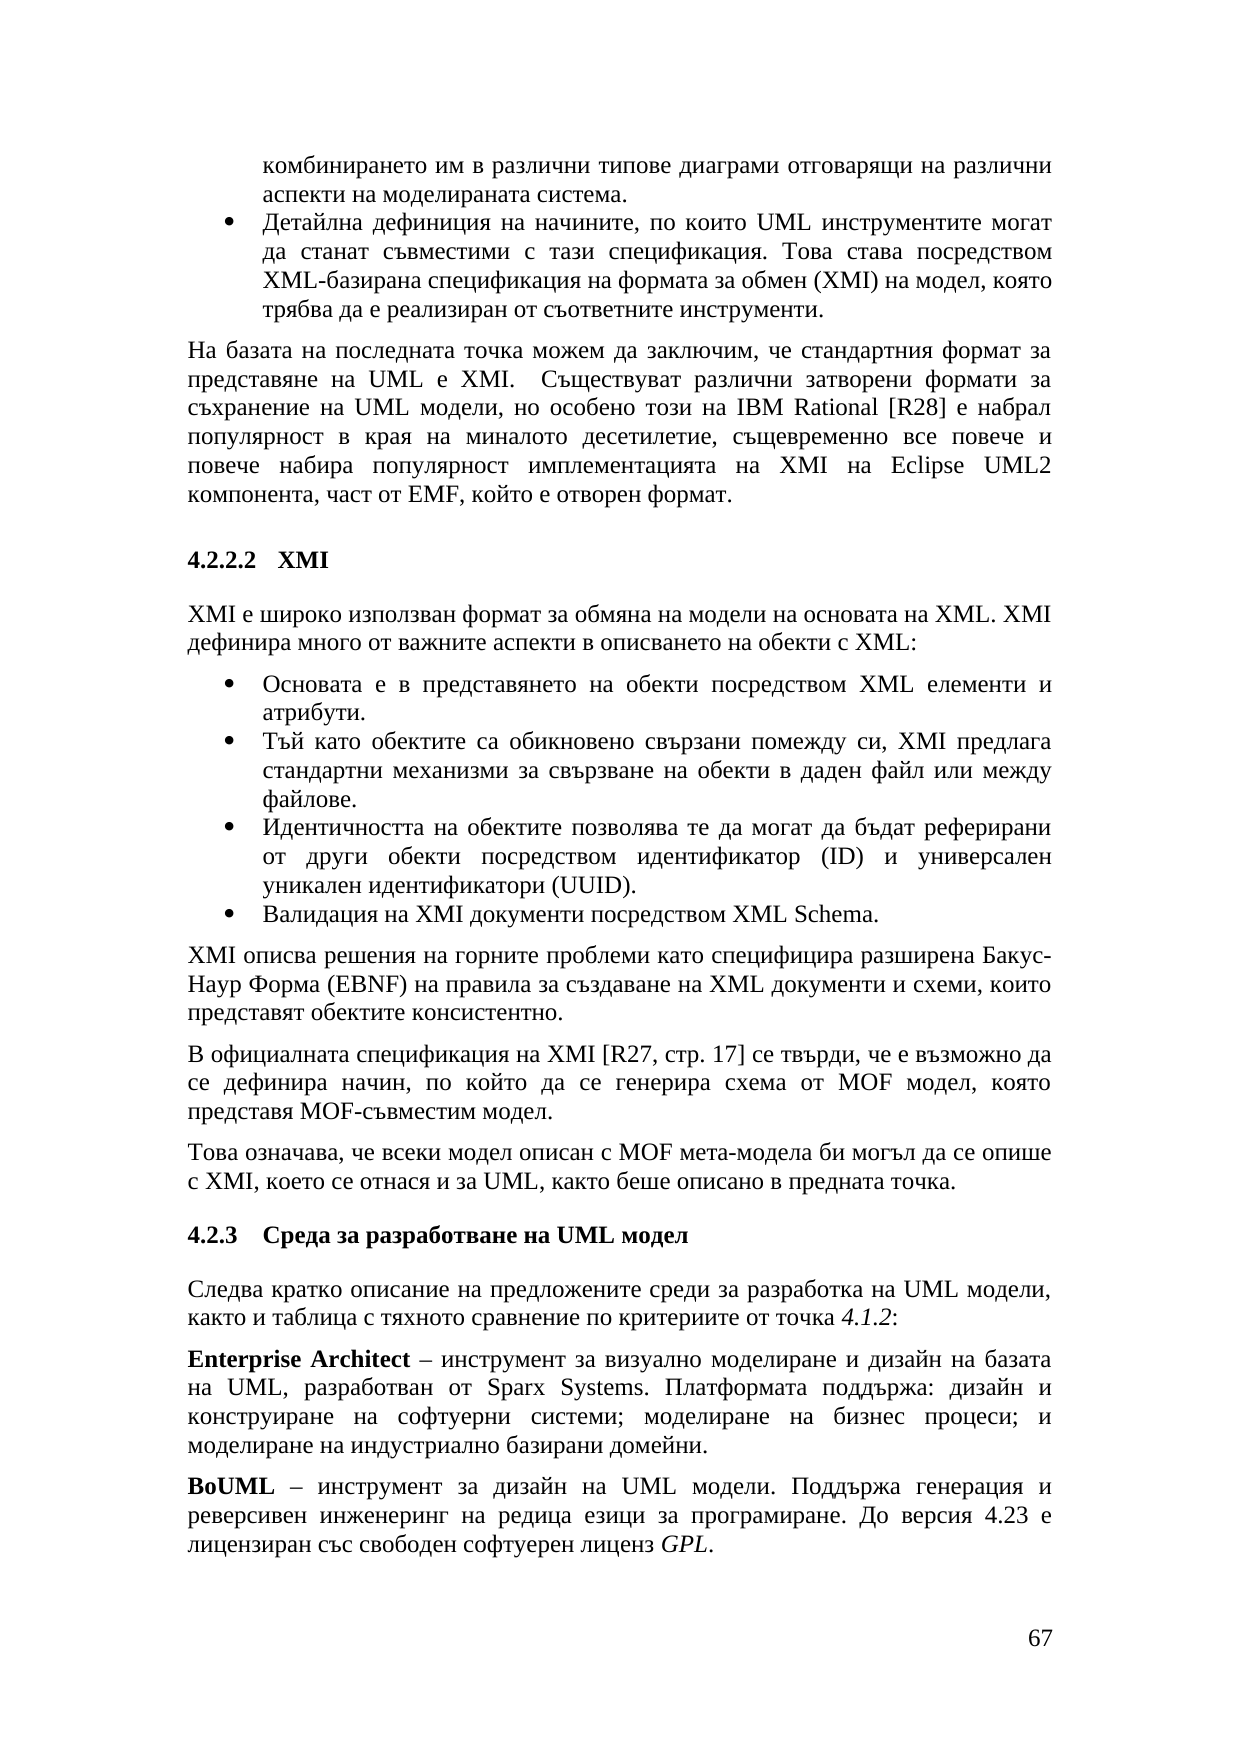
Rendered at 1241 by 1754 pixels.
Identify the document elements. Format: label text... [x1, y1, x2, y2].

text На базата на последната точка можем да заключим, че стандартния формат за представяне на UML е XMI. Съществуват различни затворени формати за съхранение на UML модели, но особено този на IBM Rational [R28] е набрал популярност в края на миналото десетилетие, същевременно все повече и повече набира популярност имплементацията на XMI на Eclipse UML2 компонента, част от EMF, който е отворен формат. [187, 335, 1053, 507]
subtitle XMI [187, 545, 1053, 574]
text XMI е широко използван формат за обмяна на модели на основата на XML. XMI дефинира много от важните аспекти в описването на обекти с XML: [187, 599, 1053, 656]
text В официалната спецификация на XMI [R27, стр. 17] се твърди, че е възможно да се дефинира начин, по който да се генерира схема от MOF модел, която представя MOF-съвместим модел. [187, 1039, 1053, 1125]
list Тъй като обектите са обикновено свързани помежду си, XMI предлага стандартни механизми за свързване на обекти в даден файл или между файлове. [225, 726, 1053, 812]
text Това означава, че всеки модел описан с MOF мета-модела би могъл да се опише с XMI, което се отнася и за UML, както беше описано в предната точка. [187, 1137, 1053, 1195]
text XMI описва решения на горните проблеми като специфицира разширена Бакус-Наур Форма (EBNF) на правила за създаване на XML документи и схеми, които представят обектите консистентно. [187, 940, 1053, 1026]
list Основата е в представянето на обекти посредством XML елементи и атрибути. [225, 669, 1053, 726]
text Следва кратко описание на предложените среди за разработка на UML модели, както и таблица с тяхното сравнение по критериите от точка 4.1.2: [187, 1274, 1053, 1331]
text BoUML – инструмент за дизайн на UML модели. Поддържа генерация и реверсивен инженеринг на редица езици за програмиране. До версия 4.23 е лицензиран със свободен софтуерен лиценз GPL. [187, 1471, 1053, 1557]
list Идентичността на обектите позволява те да могат да бъдат реферирани от други обекти посредством идентификатор (ID) и универсален уникален идентификатори (UUID). [225, 812, 1053, 899]
list Детайлна дефиниция на начините, по които UML инструментите могат да станат съвместими с тази спецификация. Това става посредством XML-базирана спецификация на формата за обмен (XMI) на модел, която трябва да е реализиран от съответните инструменти. [225, 207, 1053, 322]
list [225, 150, 1053, 207]
list Валидация на XMI документи посредством XML Schema. [225, 899, 1053, 927]
text Enterprise Architect – инструмент за визуално моделиране и дизайн на базата на UML, разработван от Sparx Systems. Платформата поддържа: дизайн и конструиране на софтуерни системи; моделиране на бизнес процеси; и моделиране на индустриално базирани домейни. [187, 1344, 1053, 1459]
subtitle Среда за разработване на UML модел [187, 1220, 1053, 1249]
